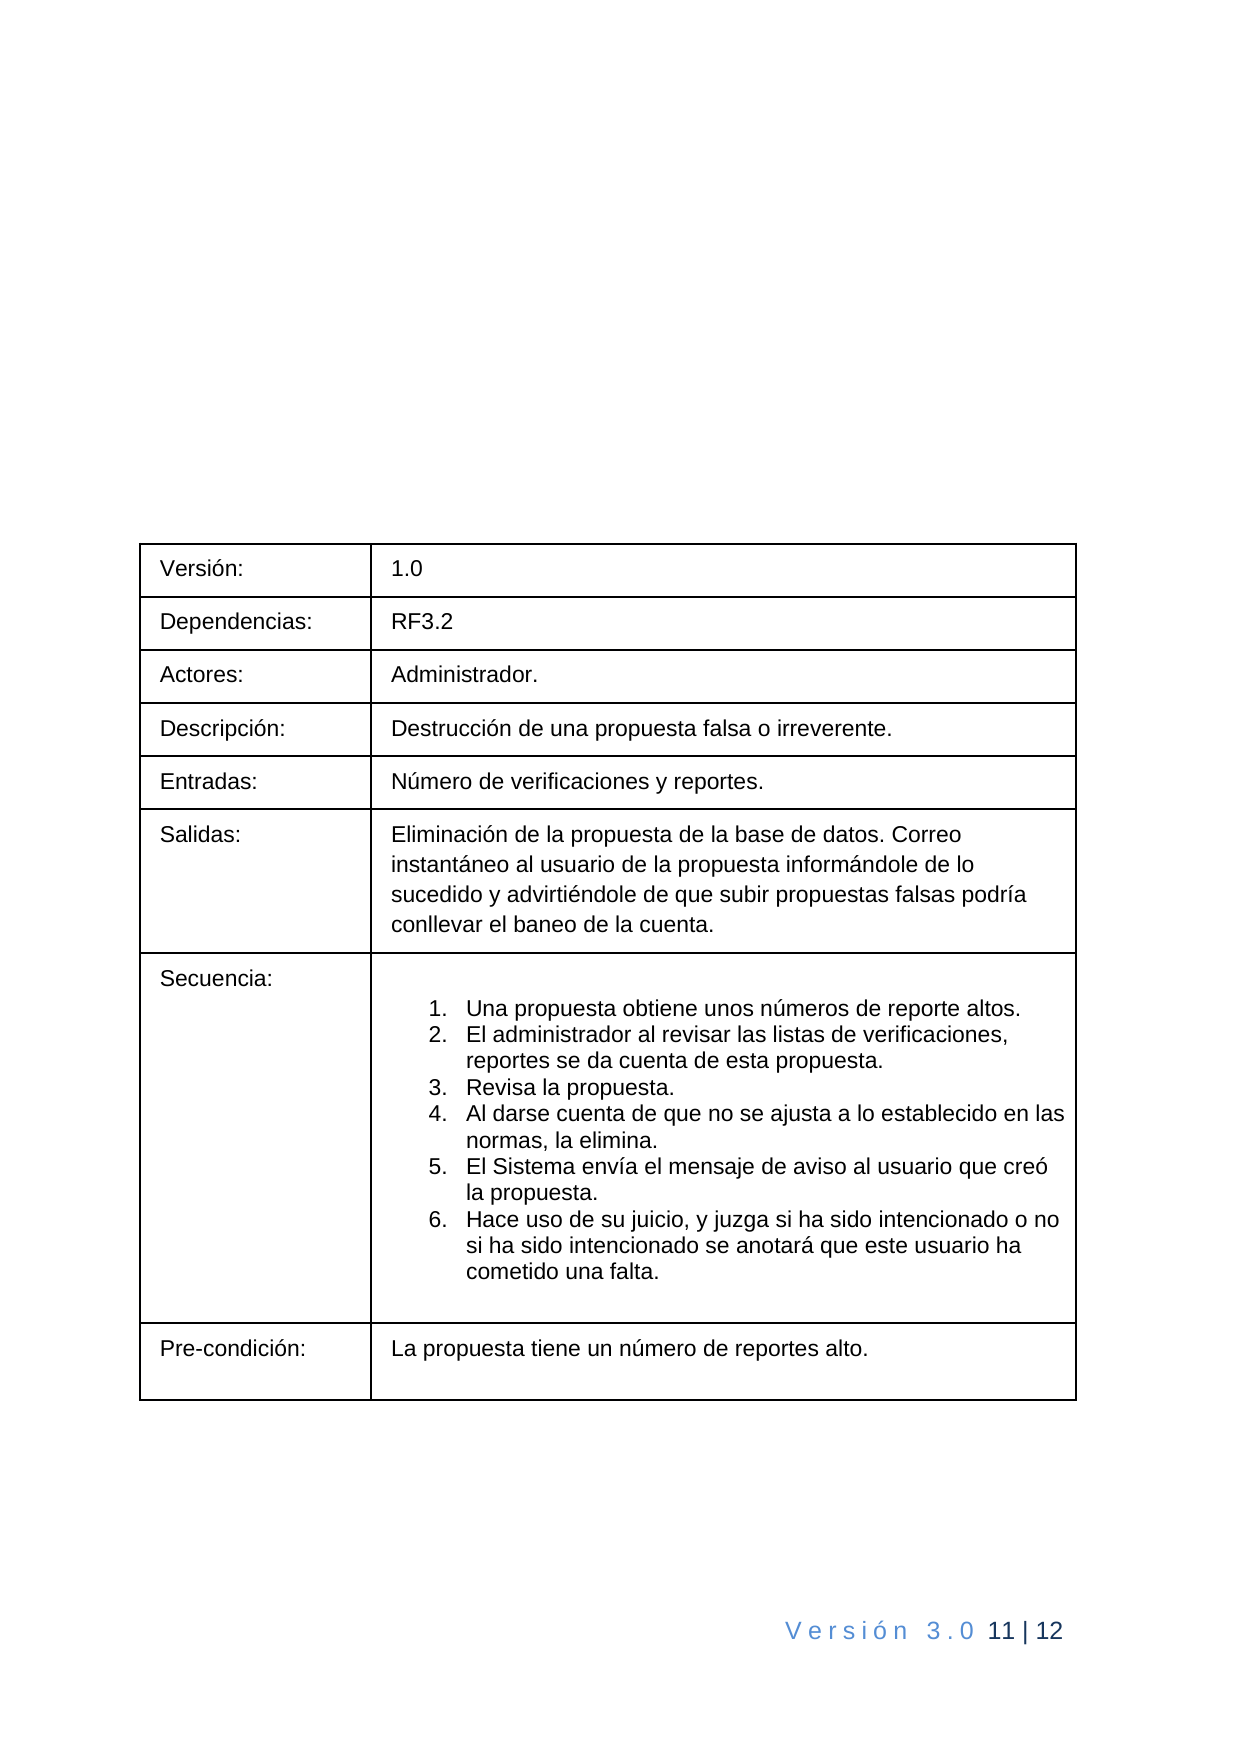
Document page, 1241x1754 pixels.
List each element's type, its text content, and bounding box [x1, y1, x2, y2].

table_header 1.0 [372, 545, 1075, 596]
table_cell Una propuesta obtiene unos números de reporte altos. El administrador al revisar las listas de verificaciones, reportes se da cuenta de esta propuesta. Revisa la propuesta. Al darse cuenta de que no se ajusta a lo establecido en las normas, la elimina. El Sistema envía el mensaje de aviso al usuario que creó la propuesta. Hace uso de su juicio, y juzga si ha sido intencionado o no si ha sido intencionado se anotará que este usuario ha cometido una falta. [372, 954, 1075, 1322]
table_header Versión: [141, 545, 370, 596]
table_cell La propuesta tiene un número de reportes alto. [372, 1324, 1075, 1399]
table_cell Descripción: [141, 704, 370, 755]
table_cell Número de verificaciones y reportes. [372, 757, 1075, 808]
table_cell Pre-condición: [141, 1324, 370, 1399]
table_cell Secuencia: [141, 954, 370, 1322]
table_cell Salidas: [141, 810, 370, 952]
table_cell Dependencias: [141, 598, 370, 649]
table_cell Entradas: [141, 757, 370, 808]
table_cell Administrador. [372, 651, 1075, 702]
table_cell Eliminación de la propuesta de la base de datos. Correo instantáneo al usuario de la propuesta informándole de lo sucedido y advirtiéndole de que subir propuestas falsas podría conllevar el baneo de la cuenta. [372, 810, 1075, 952]
table_cell Destrucción de una propuesta falsa o irreverente. [372, 704, 1075, 755]
table_cell RF3.2 [372, 598, 1075, 649]
table_cell Actores: [141, 651, 370, 702]
